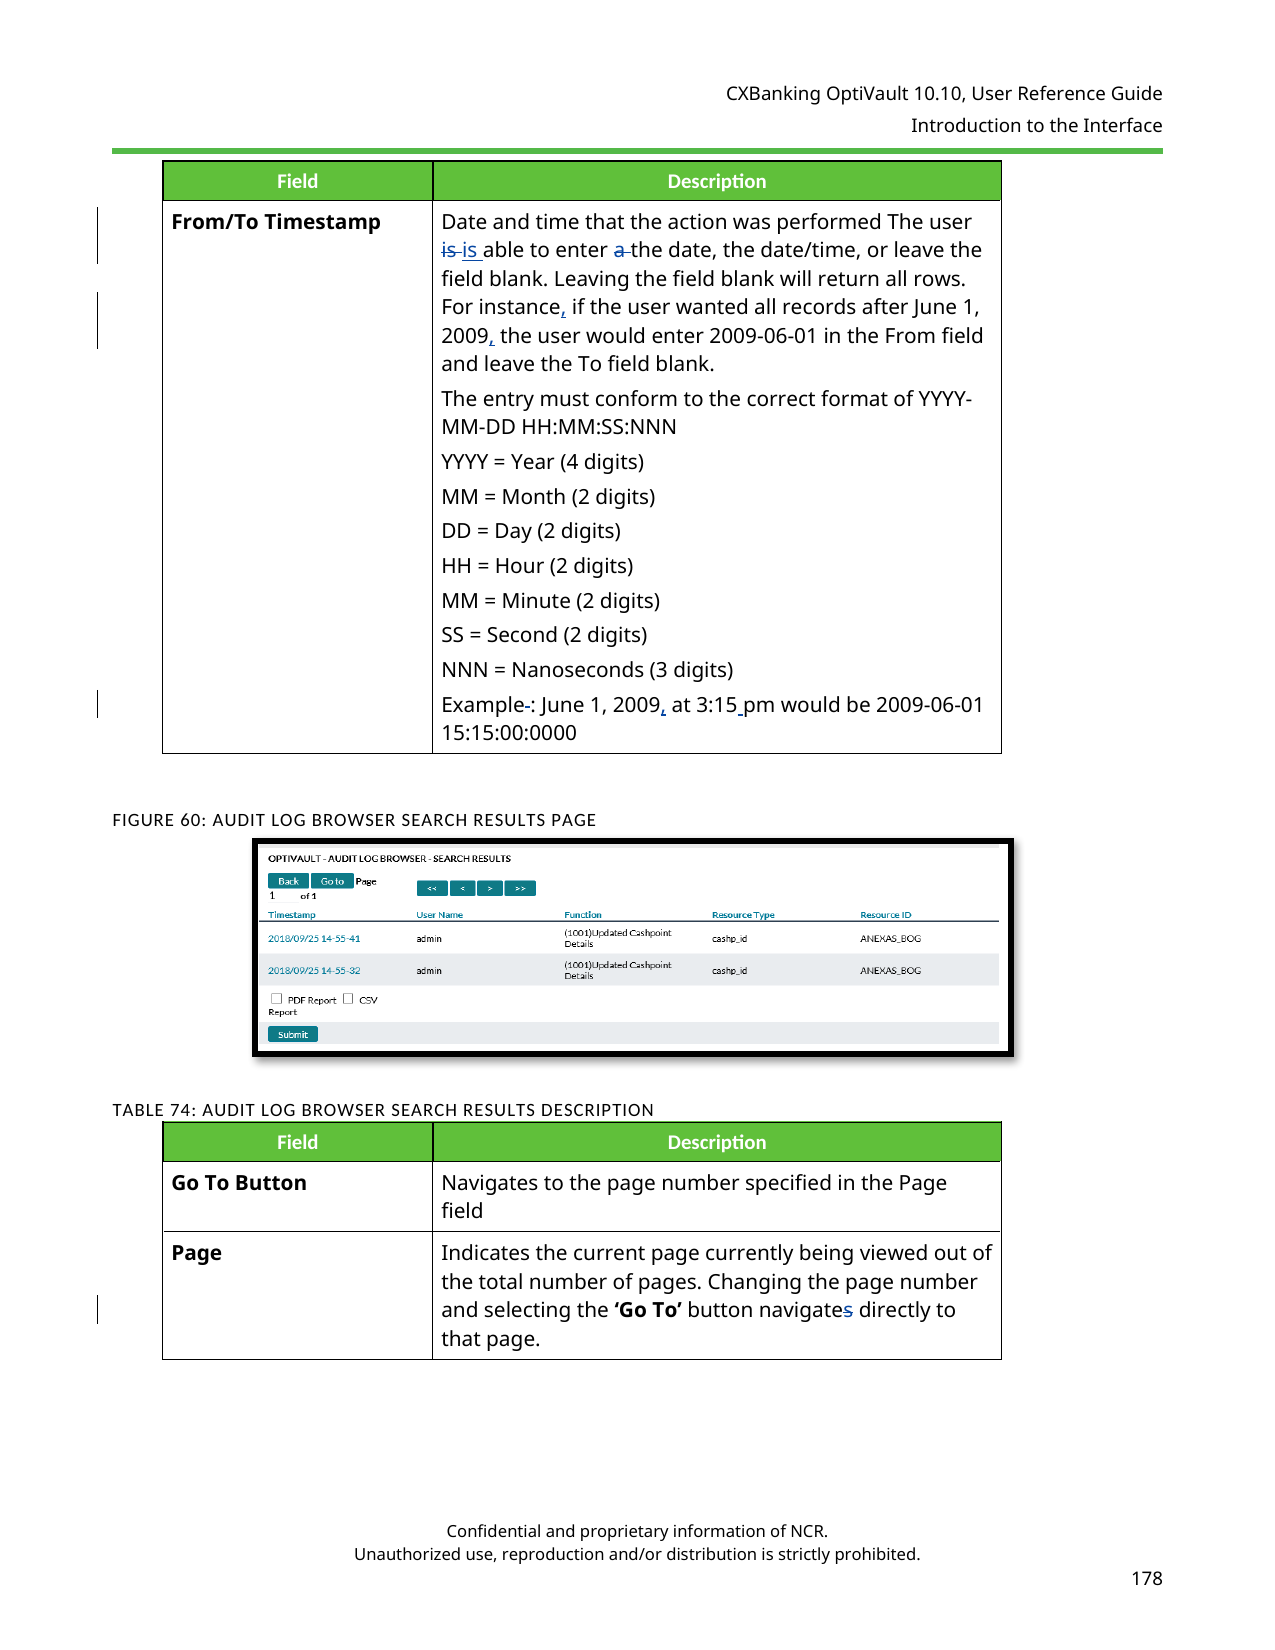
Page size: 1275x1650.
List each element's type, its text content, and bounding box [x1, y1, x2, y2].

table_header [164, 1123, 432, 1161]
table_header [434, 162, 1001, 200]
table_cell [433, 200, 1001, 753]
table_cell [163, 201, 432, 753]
picture [258, 844, 1008, 1051]
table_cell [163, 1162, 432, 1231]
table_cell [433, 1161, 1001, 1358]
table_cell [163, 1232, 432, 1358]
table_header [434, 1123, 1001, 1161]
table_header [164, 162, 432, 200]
